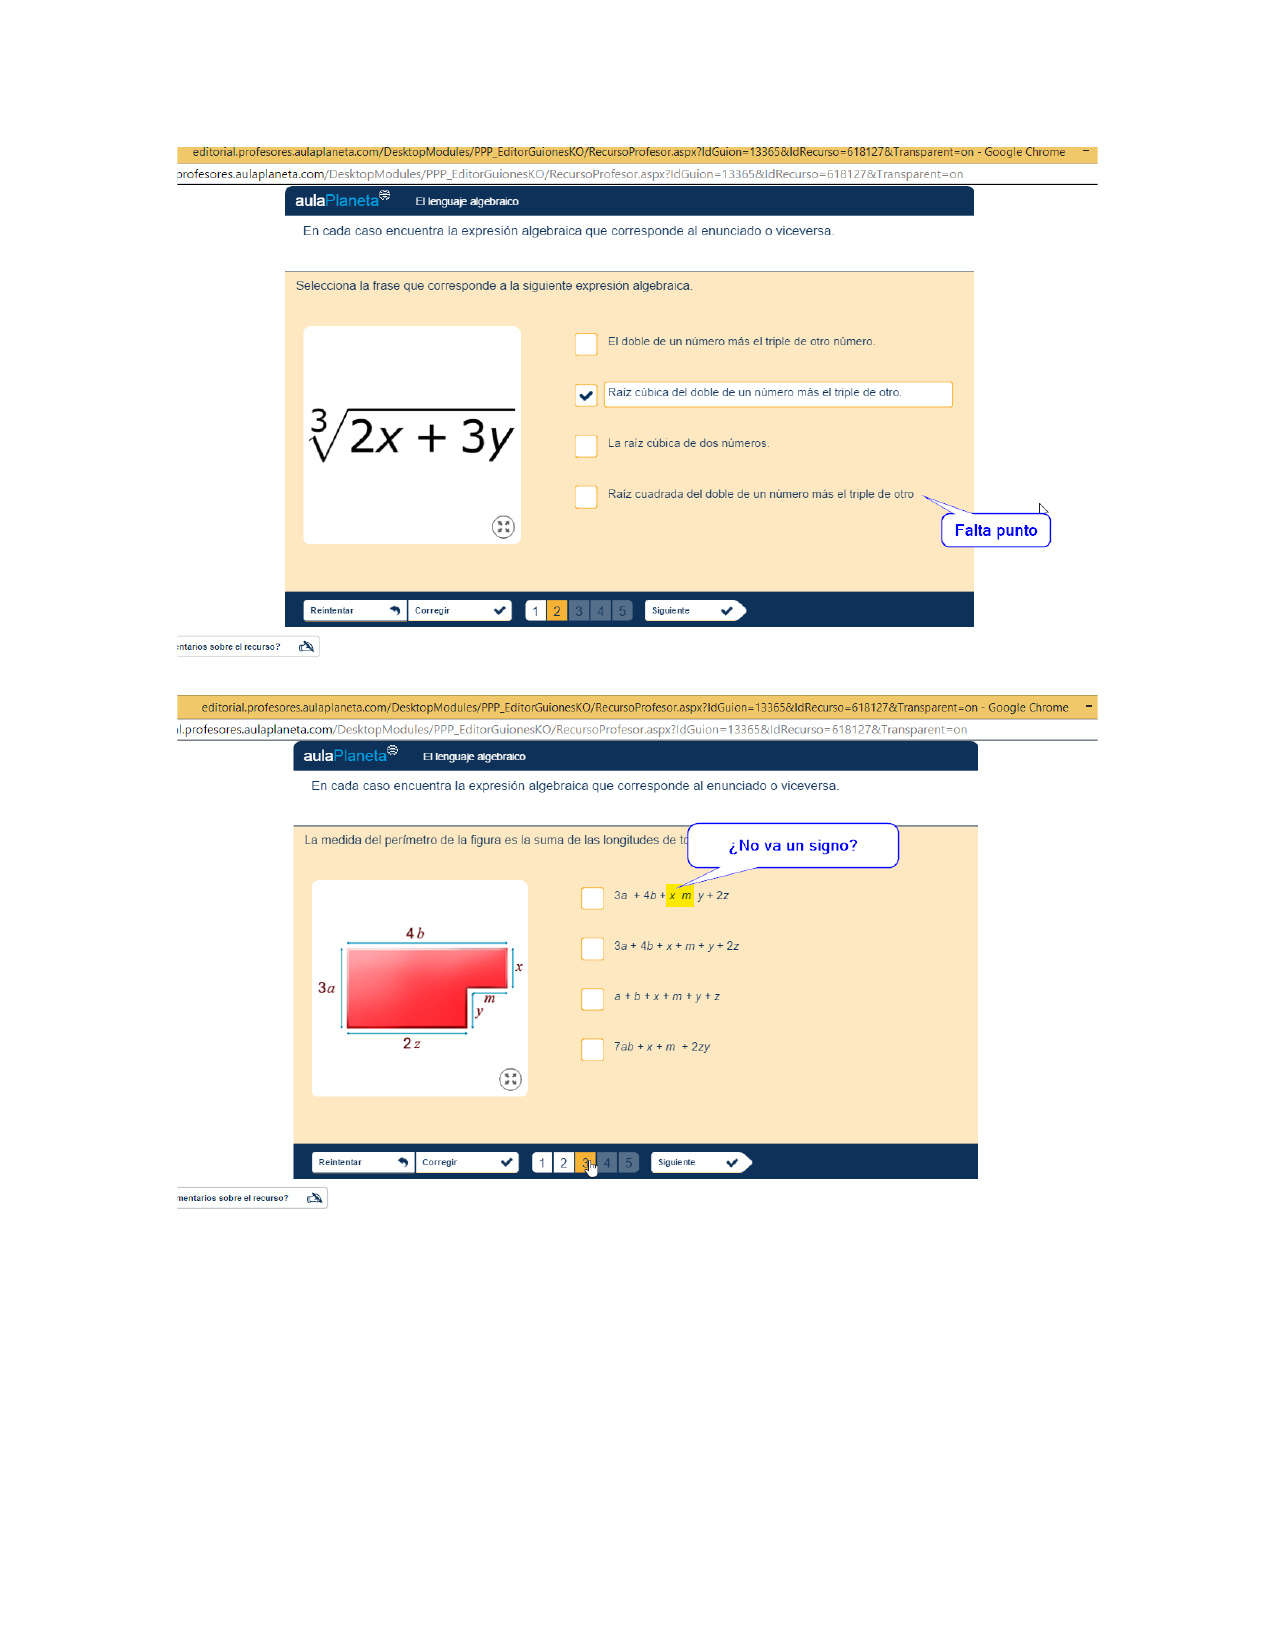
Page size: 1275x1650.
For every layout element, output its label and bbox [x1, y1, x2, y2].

picture [177, 147, 1098, 677]
picture [177, 695, 1098, 1219]
